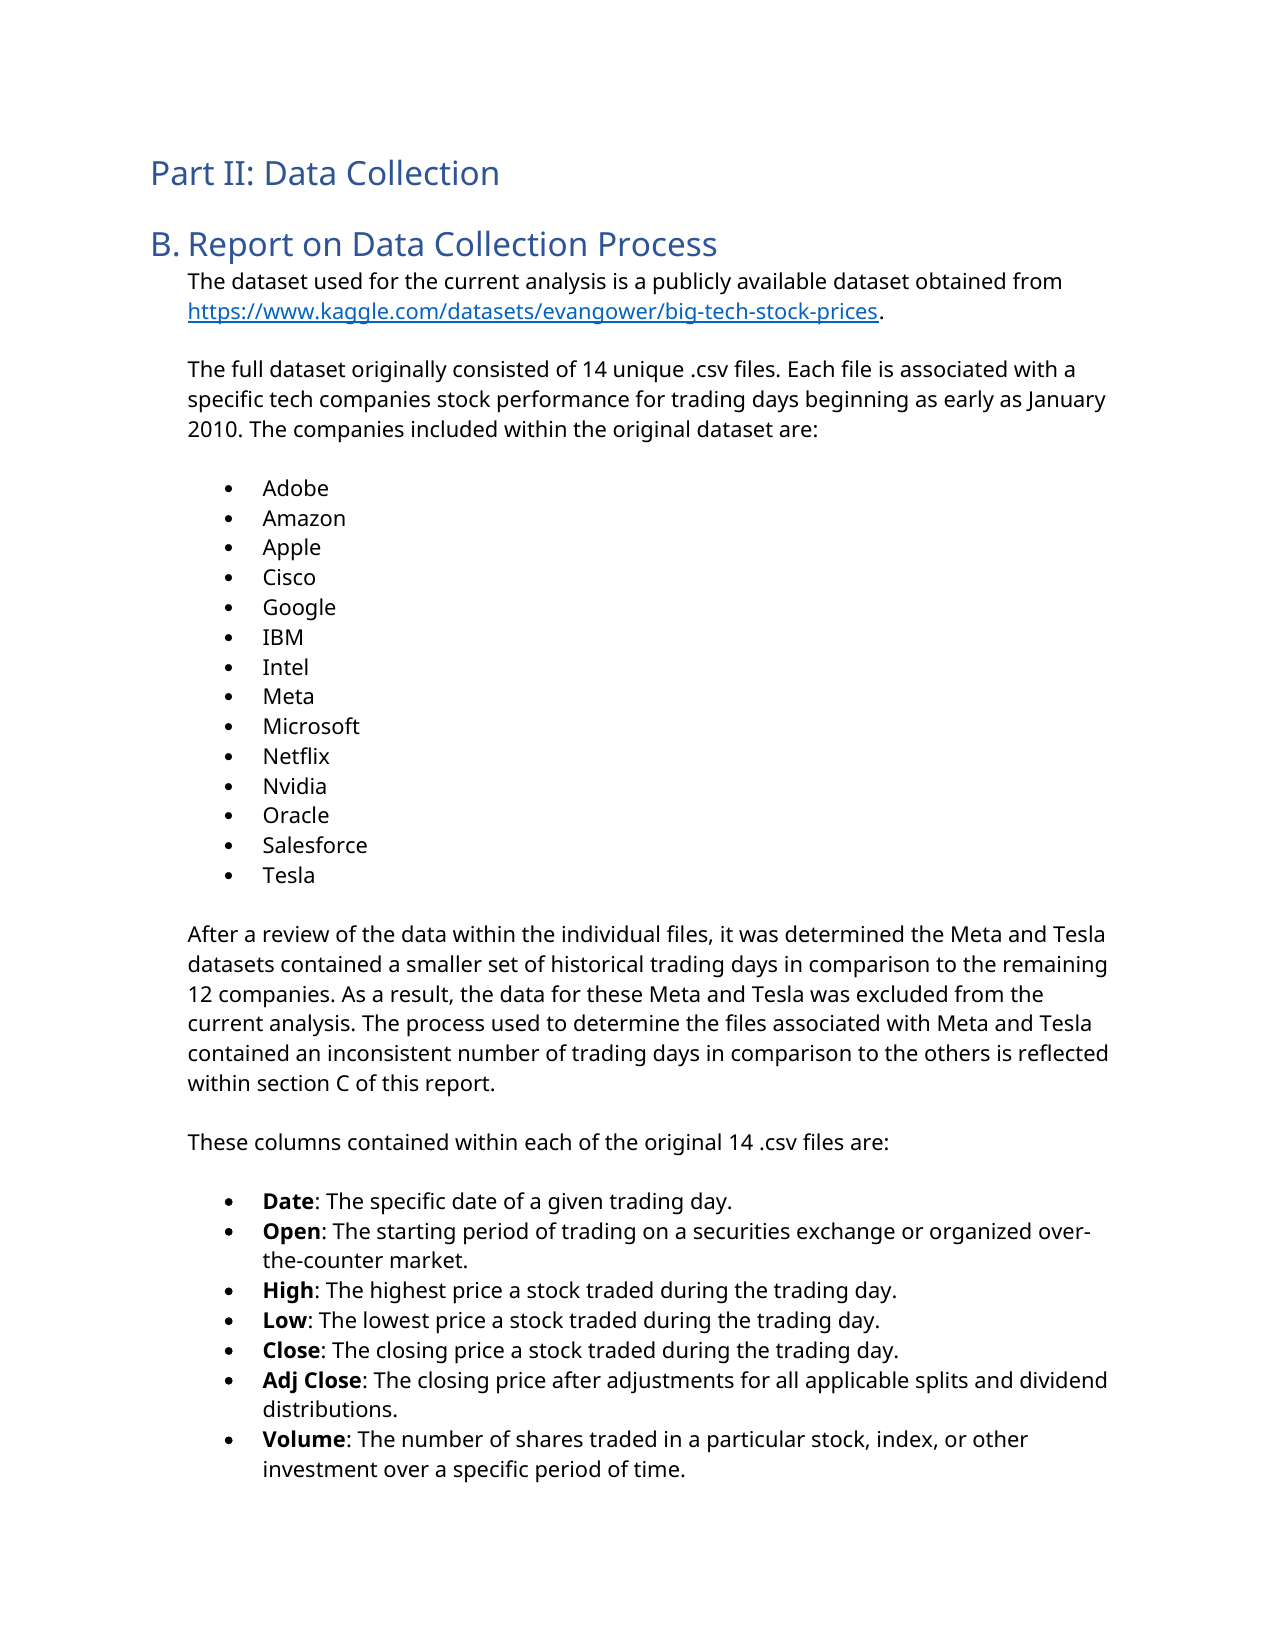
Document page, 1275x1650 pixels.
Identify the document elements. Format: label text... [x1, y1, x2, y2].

list Open: The starting period of trading on a securities exchange or organized over-the-counter market. [225, 1216, 1125, 1275]
list Cisco [225, 562, 1125, 592]
list Adobe [225, 473, 1125, 502]
list Netflix [225, 741, 1125, 771]
list Microsoft [225, 711, 1125, 741]
text These columns contained within each of the original 14 .csv files are: [187, 1127, 1125, 1157]
list Nvidia [225, 771, 1125, 800]
list Amazon [225, 502, 1125, 532]
text After a review of the data within the individual files, it was determined the Meta and Tesla datasets contained a smaller set of historical trading days in comparison to the remaining 12 companies. As a result, the data for these Meta and Tesla was excluded from the current analysis. The process used to determine the files associated with Meta and Tesla contained an inconsistent number of trading days in comparison to the others is reflected within section C of this report. [187, 919, 1125, 1098]
subtitle Report on Data Collection Process [150, 220, 1125, 266]
list Intel [225, 651, 1125, 681]
list Close: The closing price a stock traded during the trading day. [225, 1335, 1125, 1364]
text The dataset used for the current analysis is a publicly available dataset obtained from https://www.kaggle.com/datasets/evangower/big-tech-stock-prices. [884, 266, 1125, 325]
list Tesla [225, 860, 1125, 890]
list Date: The specific date of a given trading day. [225, 1186, 1125, 1216]
list Meta [225, 681, 1125, 711]
list Salesforce [225, 830, 1125, 860]
list Google [225, 592, 1125, 622]
list Volume: The number of shares traded in a particular stock, index, or other investment over a specific period of time. [225, 1424, 1125, 1484]
list Apple [225, 532, 1125, 562]
list High: The highest price a stock traded during the trading day. [225, 1275, 1125, 1305]
list Low: The lowest price a stock traded during the trading day. [225, 1305, 1125, 1335]
list Adj Close: The closing price after adjustments for all applicable splits and dividend distributions. [225, 1364, 1125, 1424]
subtitle Part II: Data Collection [150, 150, 1125, 195]
text The full dataset originally consisted of 14 unique .csv files. Each file is associated with a specific tech companies stock performance for trading days beginning as early as January 2010. The companies included within the original dataset are: [187, 354, 1125, 443]
list IBM [225, 622, 1125, 651]
list Oracle [225, 800, 1125, 830]
